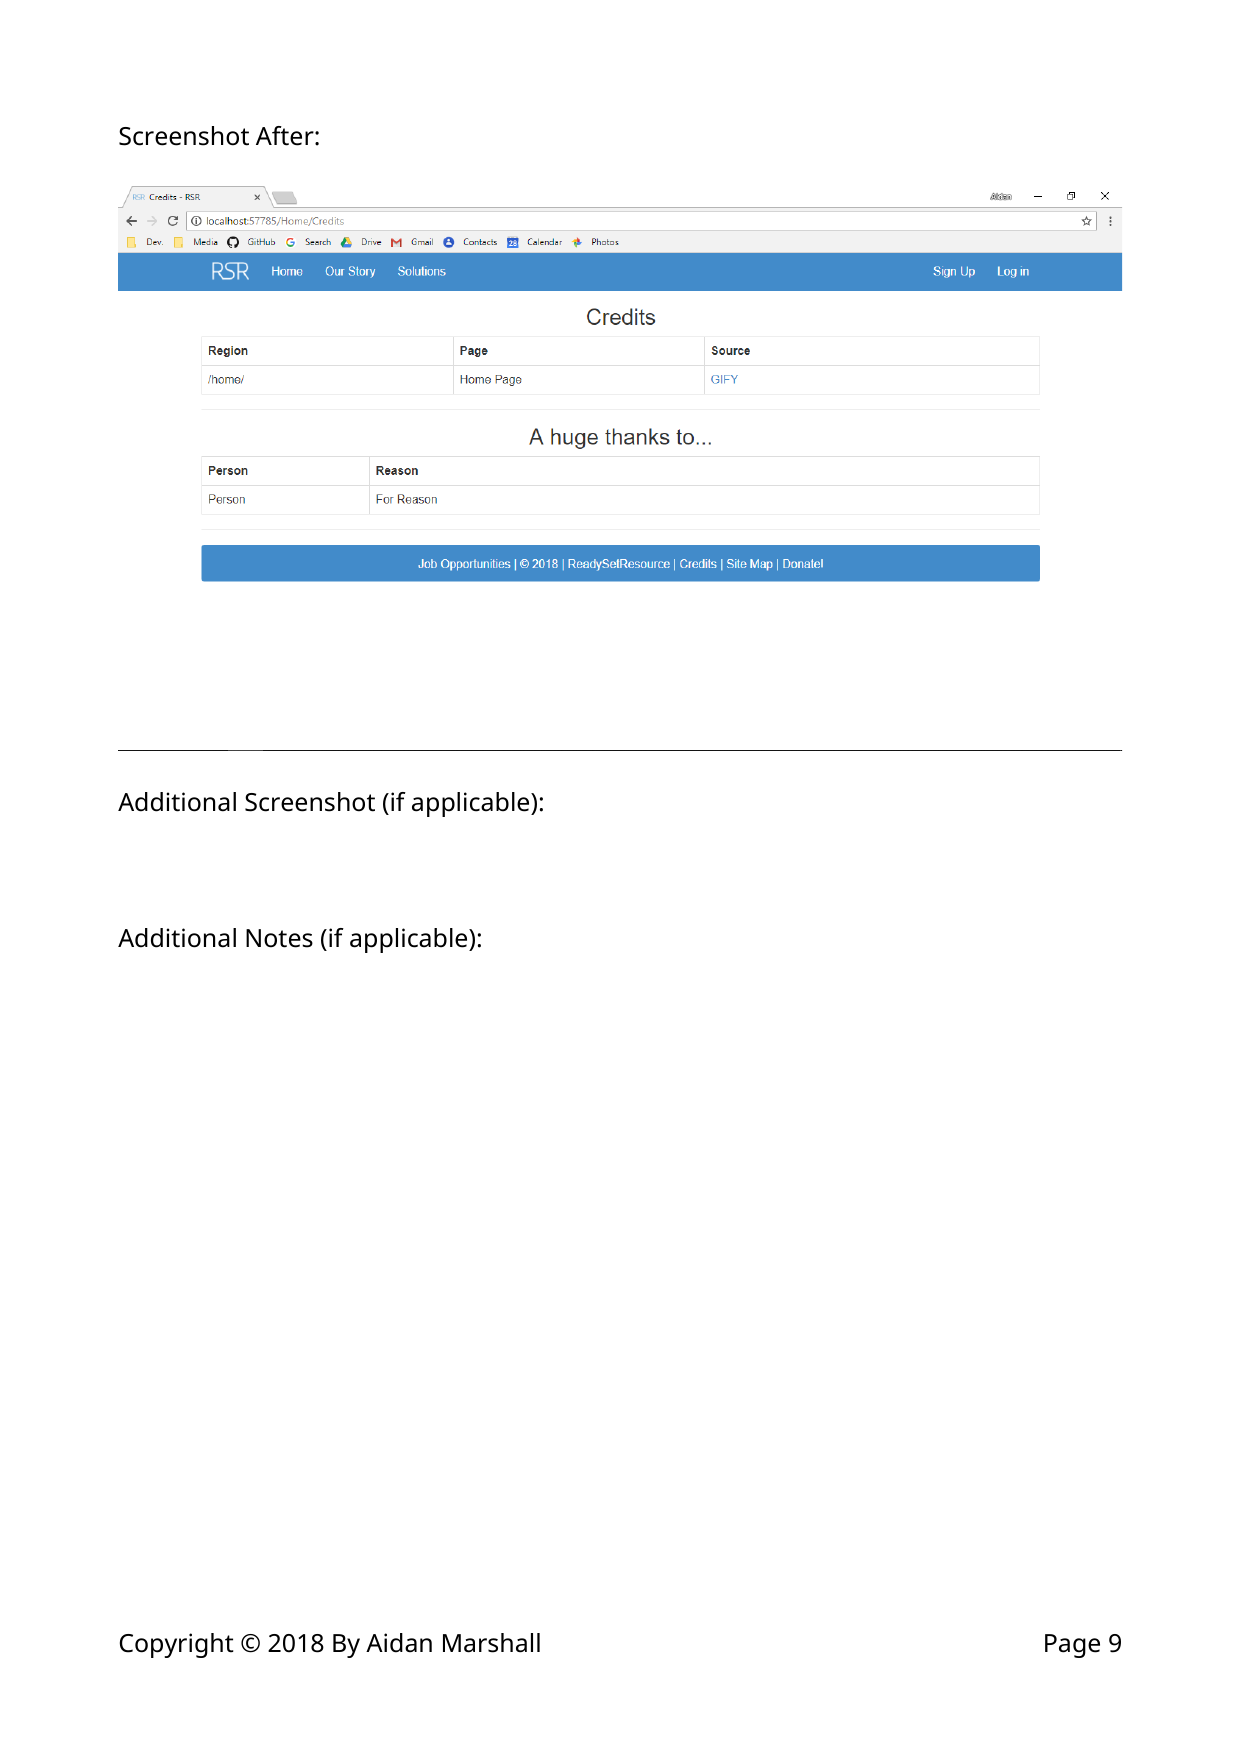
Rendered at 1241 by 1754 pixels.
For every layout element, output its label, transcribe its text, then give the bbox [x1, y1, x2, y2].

text Additional Screenshot (if applicable): [118, 785, 1122, 819]
text Screenshot After: [118, 118, 1122, 152]
text Additional Notes (if applicable): [118, 921, 1122, 955]
picture [118, 186, 1123, 751]
